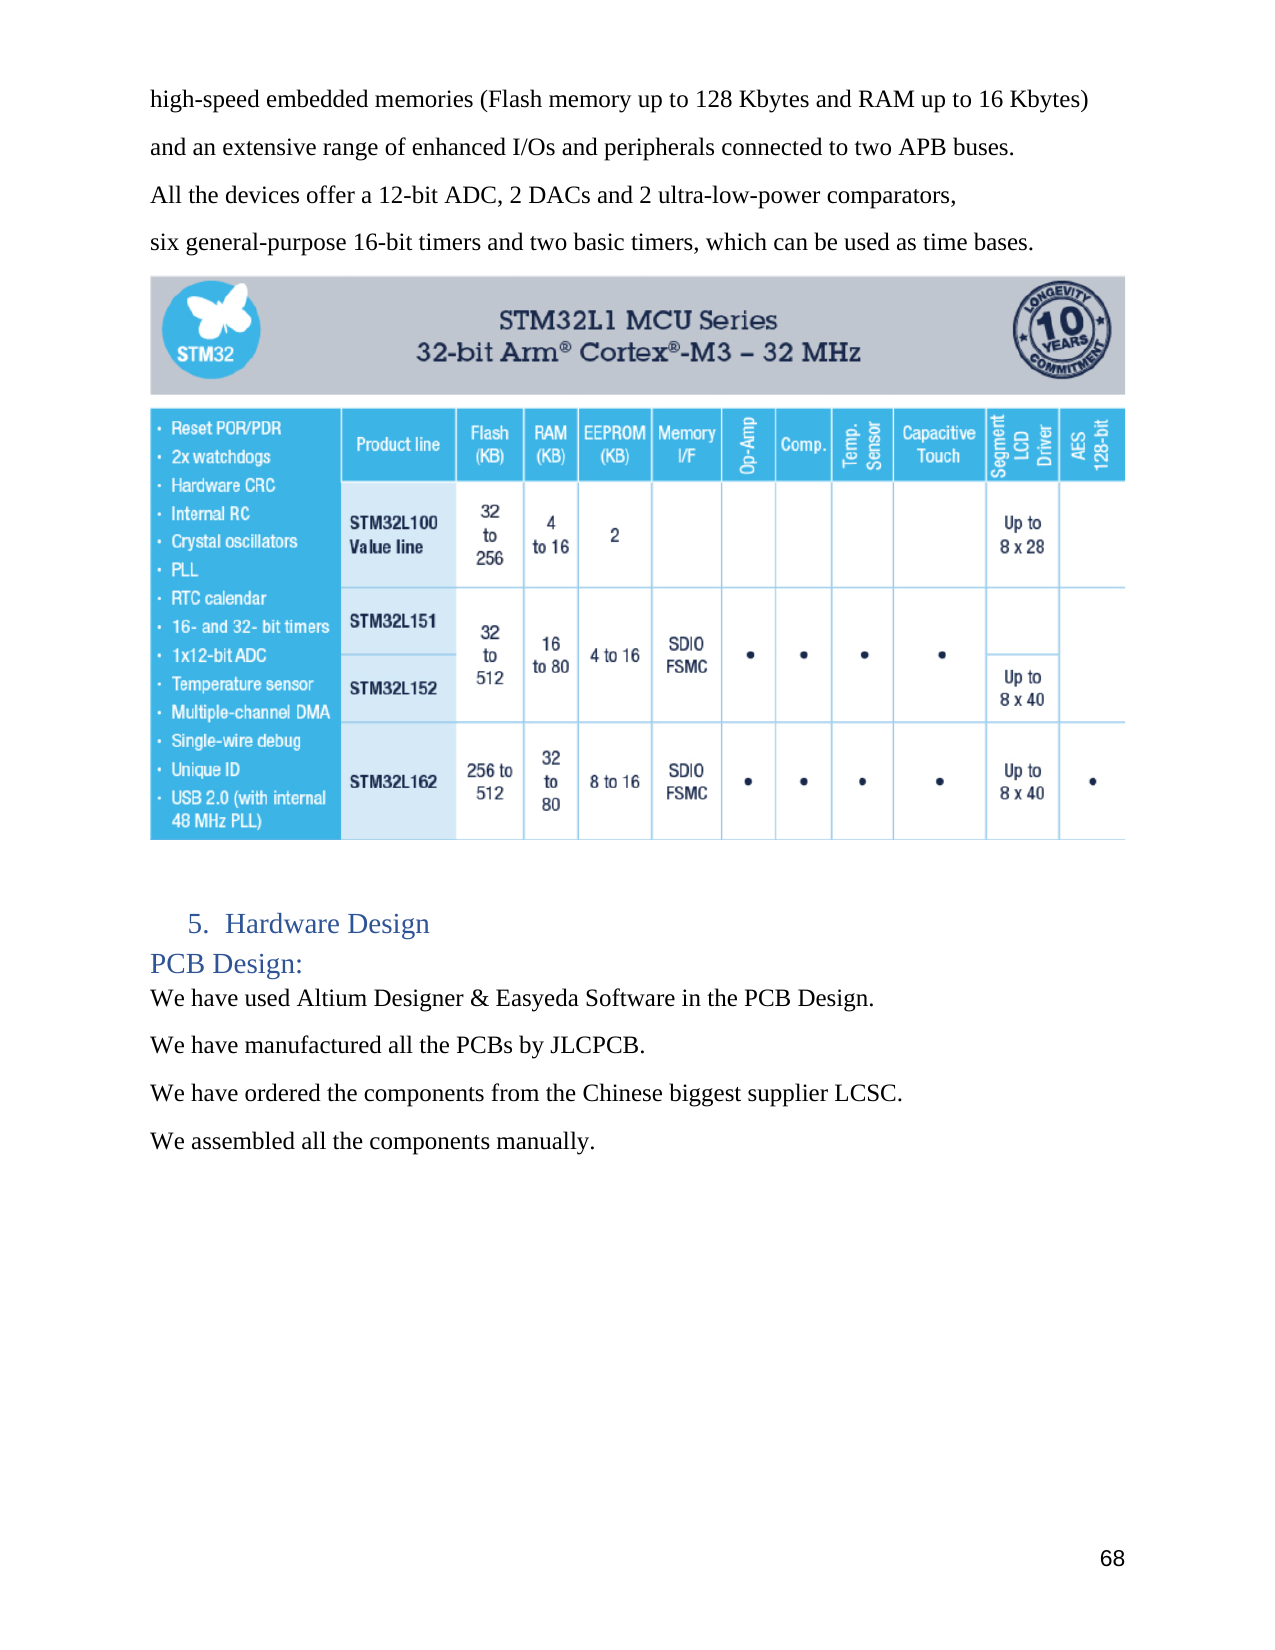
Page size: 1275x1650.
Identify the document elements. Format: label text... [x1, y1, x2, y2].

text We assembled all the components manually. [150, 1126, 1125, 1154]
text We have manufactured all the PCBs by JLCPCB. [150, 1030, 1125, 1059]
subtitle PCB Design: [150, 947, 1125, 980]
text We have used Altium Designer & Easyeda Software in the PCB Design. [150, 983, 1125, 1011]
picture [150, 275, 1125, 840]
text We have ordered the components from the Chinese biggest supplier LCSC. [150, 1078, 1125, 1107]
subtitle Hardware Design [187, 906, 1125, 940]
text and an extensive range of enhanced I/Os and peripherals connected to two APB buses. [150, 132, 1125, 161]
text six general-purpose 16-bit timers and two basic timers, which can be used as time bases. [150, 227, 1125, 256]
text high-speed embedded memories (Flash memory up to 128 Kbytes and RAM up to 16 Kbytes) [150, 84, 1125, 113]
text All the devices offer a 12-bit ADC, 2 DACs and 2 ultra-low-power comparators, [150, 180, 1125, 208]
